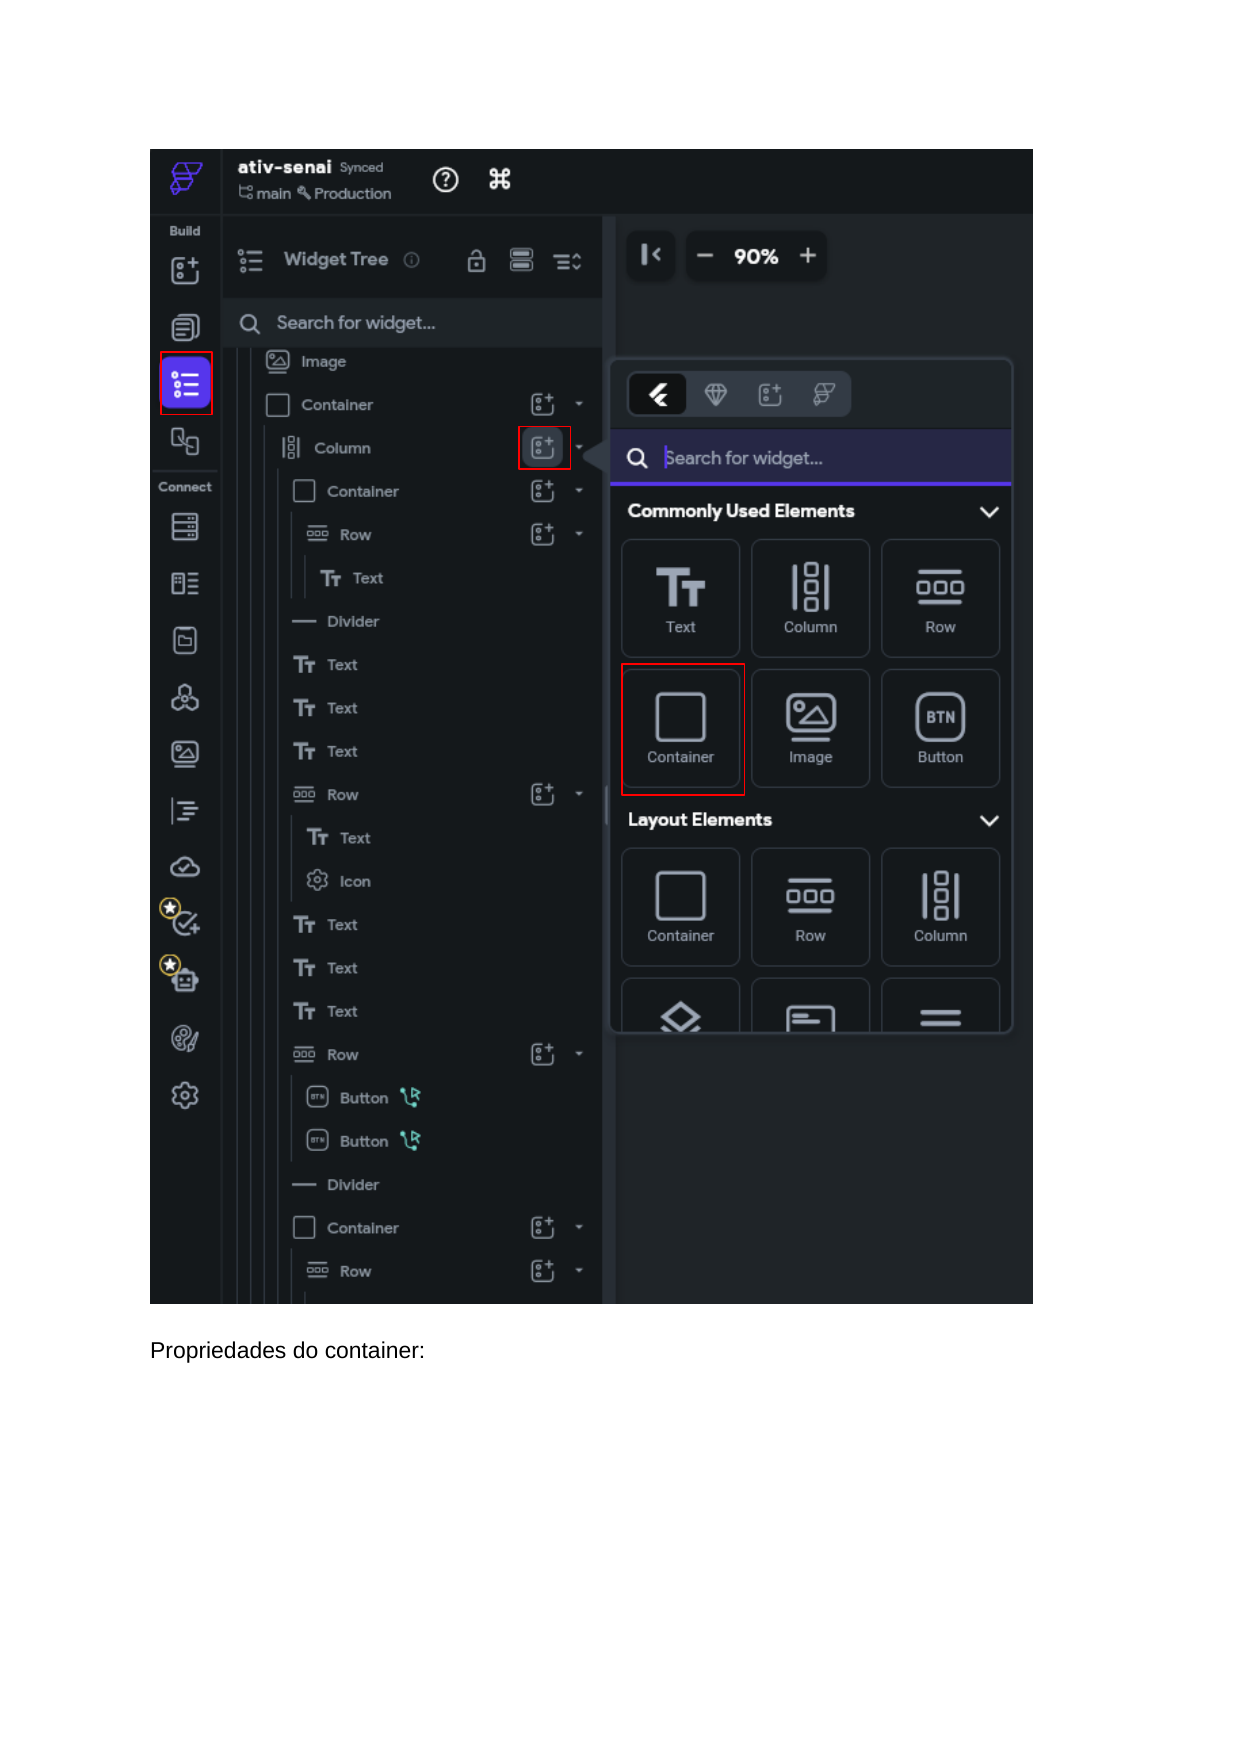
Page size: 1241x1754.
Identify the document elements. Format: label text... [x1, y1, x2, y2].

picture [150, 149, 1033, 1304]
text Propriedades do container: [150, 1337, 1094, 1364]
